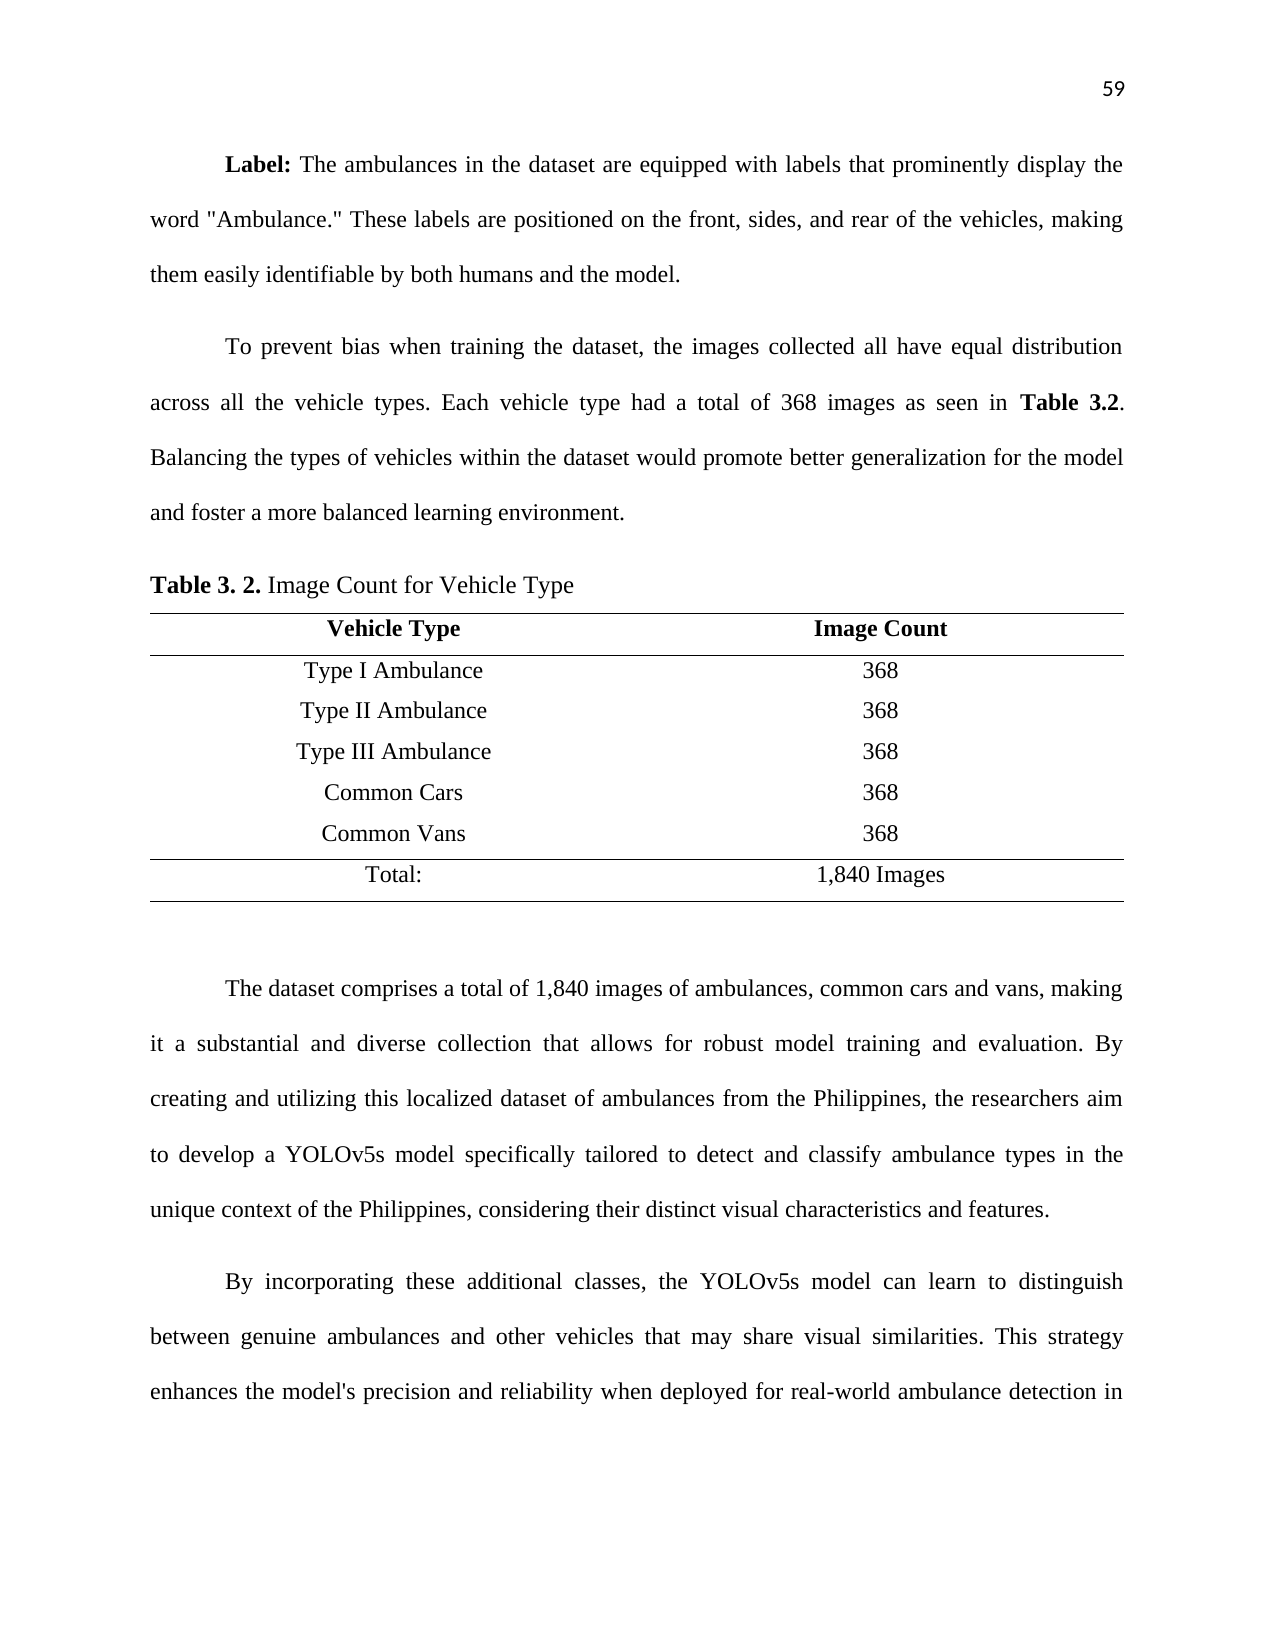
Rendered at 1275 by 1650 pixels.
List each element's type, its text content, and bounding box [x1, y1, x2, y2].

table_cell Common Vans [150, 819, 637, 859]
table_cell 1,840 Images [637, 860, 1124, 901]
table_header Image Count [637, 614, 1124, 655]
table_cell Type III Ambulance [150, 737, 637, 778]
text Label: The ambulances in the dataset are equipped with labels that prominently display the word "Ambulance." These labels are positioned on the front, sides, and rear of the vehicles, making them easily identifiable by both humans and the model. [150, 150, 1125, 288]
table_cell 368 [637, 656, 1124, 696]
table_cell 368 [637, 696, 1124, 737]
table_cell Common Cars [150, 778, 637, 819]
text To prevent bias when training the dataset, the images collected all have equal distribution across all the vehicle types. Each vehicle type had a total of 368 images as seen in Table 3.2. Balancing the types of vehicles within the dataset would promote better generalization for the model and foster a more balanced learning environment. [150, 332, 1125, 526]
table_cell 368 [637, 778, 1124, 819]
table_cell Total: [150, 860, 637, 901]
table_cell Type I Ambulance [150, 656, 637, 696]
table_header Vehicle Type [150, 614, 637, 655]
text The dataset comprises a total of 1,840 images of ambulances, common cars and vans, making it a substantial and diverse collection that allows for robust model training and evaluation. By creating and utilizing this localized dataset of ambulances from the Philippines, the researchers aim to develop a YOLOv5s model specifically tailored to detect and classify ambulance types in the unique context of the Philippines, considering their distinct visual characteristics and features. [150, 974, 1125, 1222]
table_cell 368 [637, 737, 1124, 778]
table_cell Type II Ambulance [150, 696, 637, 737]
table_cell 368 [637, 819, 1124, 859]
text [150, 1267, 1125, 1405]
